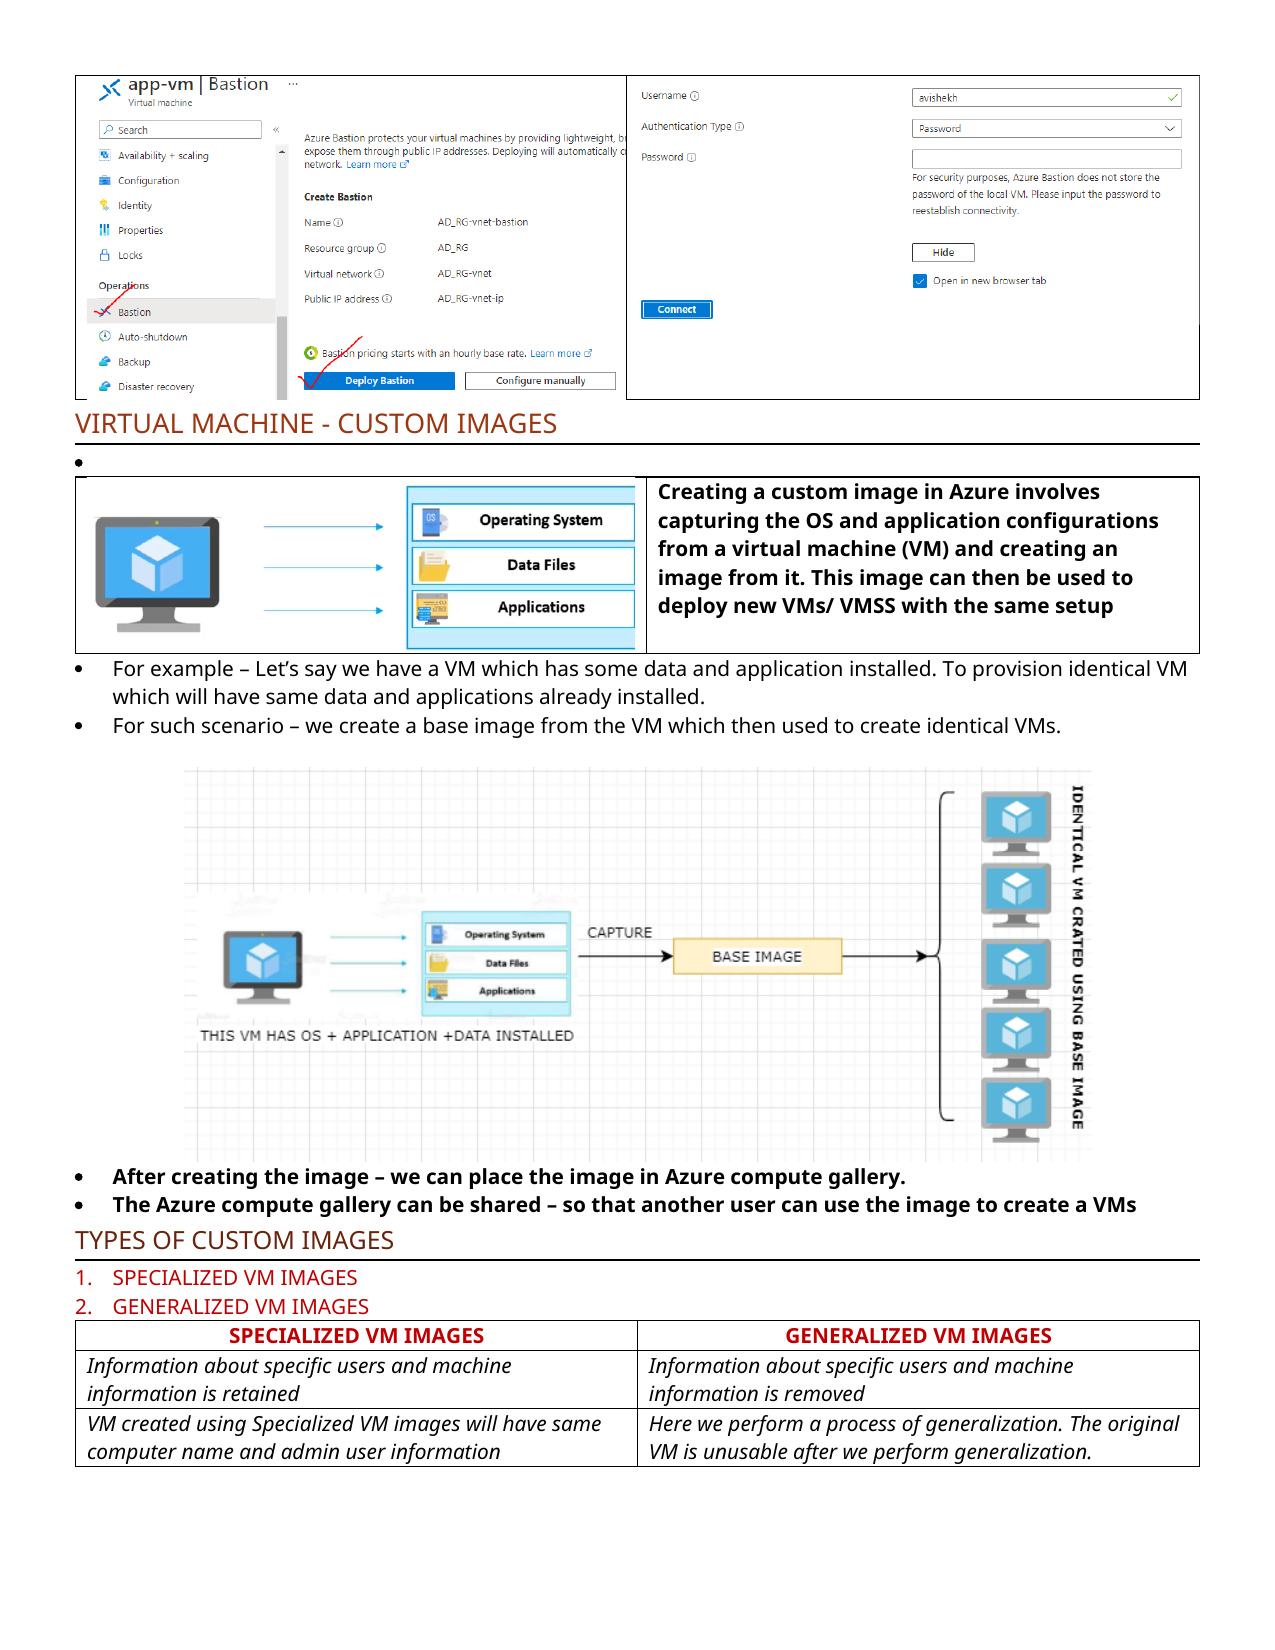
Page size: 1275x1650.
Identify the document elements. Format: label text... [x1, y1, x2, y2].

picture [183, 767, 1092, 1162]
table_cell Information about specific users and machine information is retained [76, 1351, 637, 1408]
list GENERALIZED VM IMAGES [75, 1292, 1200, 1320]
table_header Creating a custom image in Azure involves capturing the OS and application configurations from a virtual machine (VM) and creating an image from it. This image can then be used to deploy new VMs/ VMSS with the same setup [647, 478, 1199, 653]
table_header GENERALIZED VM IMAGES [638, 1321, 1199, 1350]
picture [86, 477, 636, 653]
picture [86, 76, 626, 400]
table_cell Here we perform a process of generalization. The original VM is unusable after we perform generalization. [638, 1409, 1199, 1466]
table_header [627, 76, 1199, 399]
list After creating the image – we can place the image in Azure compute gallery. [75, 1162, 1200, 1190]
table_cell Information about specific users and machine information is removed [638, 1351, 1199, 1408]
picture [637, 76, 1200, 325]
list SPECIALIZED VM IMAGES [75, 1263, 1200, 1292]
table_cell VM created using Specialized VM images will have same computer name and admin user information [76, 1409, 637, 1466]
table_header [636, 478, 646, 653]
table_header SPECIALIZED VM IMAGES [76, 1321, 637, 1350]
list For example – Let’s say we have a VM which has some data and application installed. To provision identical VM which will have same data and applications already installed. [75, 654, 1200, 711]
list For such scenario – we create a base image from the VM which then used to create identical VMs. [75, 711, 1200, 739]
list The Azure compute gallery can be shared – so that another user can use the image to create a VMs [75, 1190, 1200, 1219]
table_header [76, 478, 86, 653]
table_header [76, 76, 86, 399]
subtitle VIRTUAL MACHINE - CUSTOM IMAGES [75, 404, 1200, 443]
subtitle TYPES OF CUSTOM IMAGES [75, 1223, 1200, 1259]
